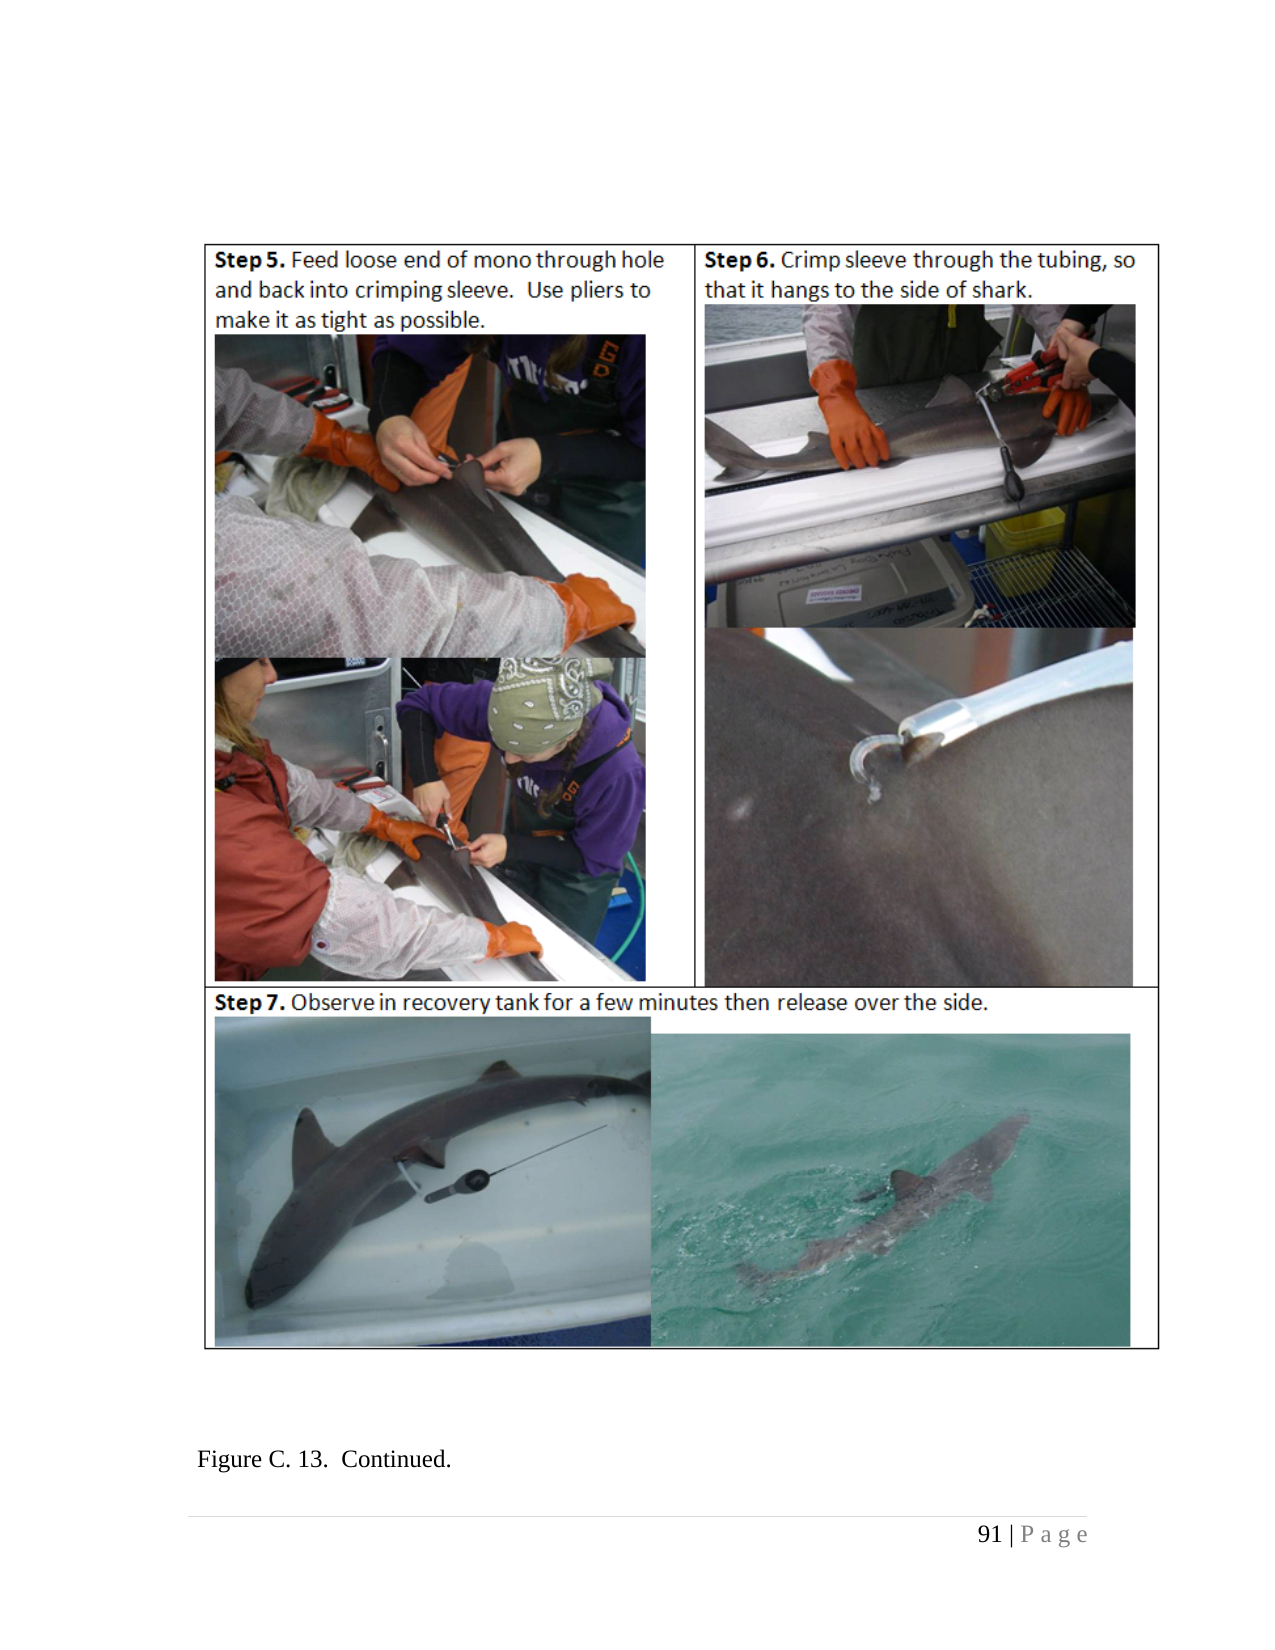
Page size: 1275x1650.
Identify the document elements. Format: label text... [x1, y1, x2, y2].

text Figure C. 13. Continued. [187, 1444, 1162, 1472]
